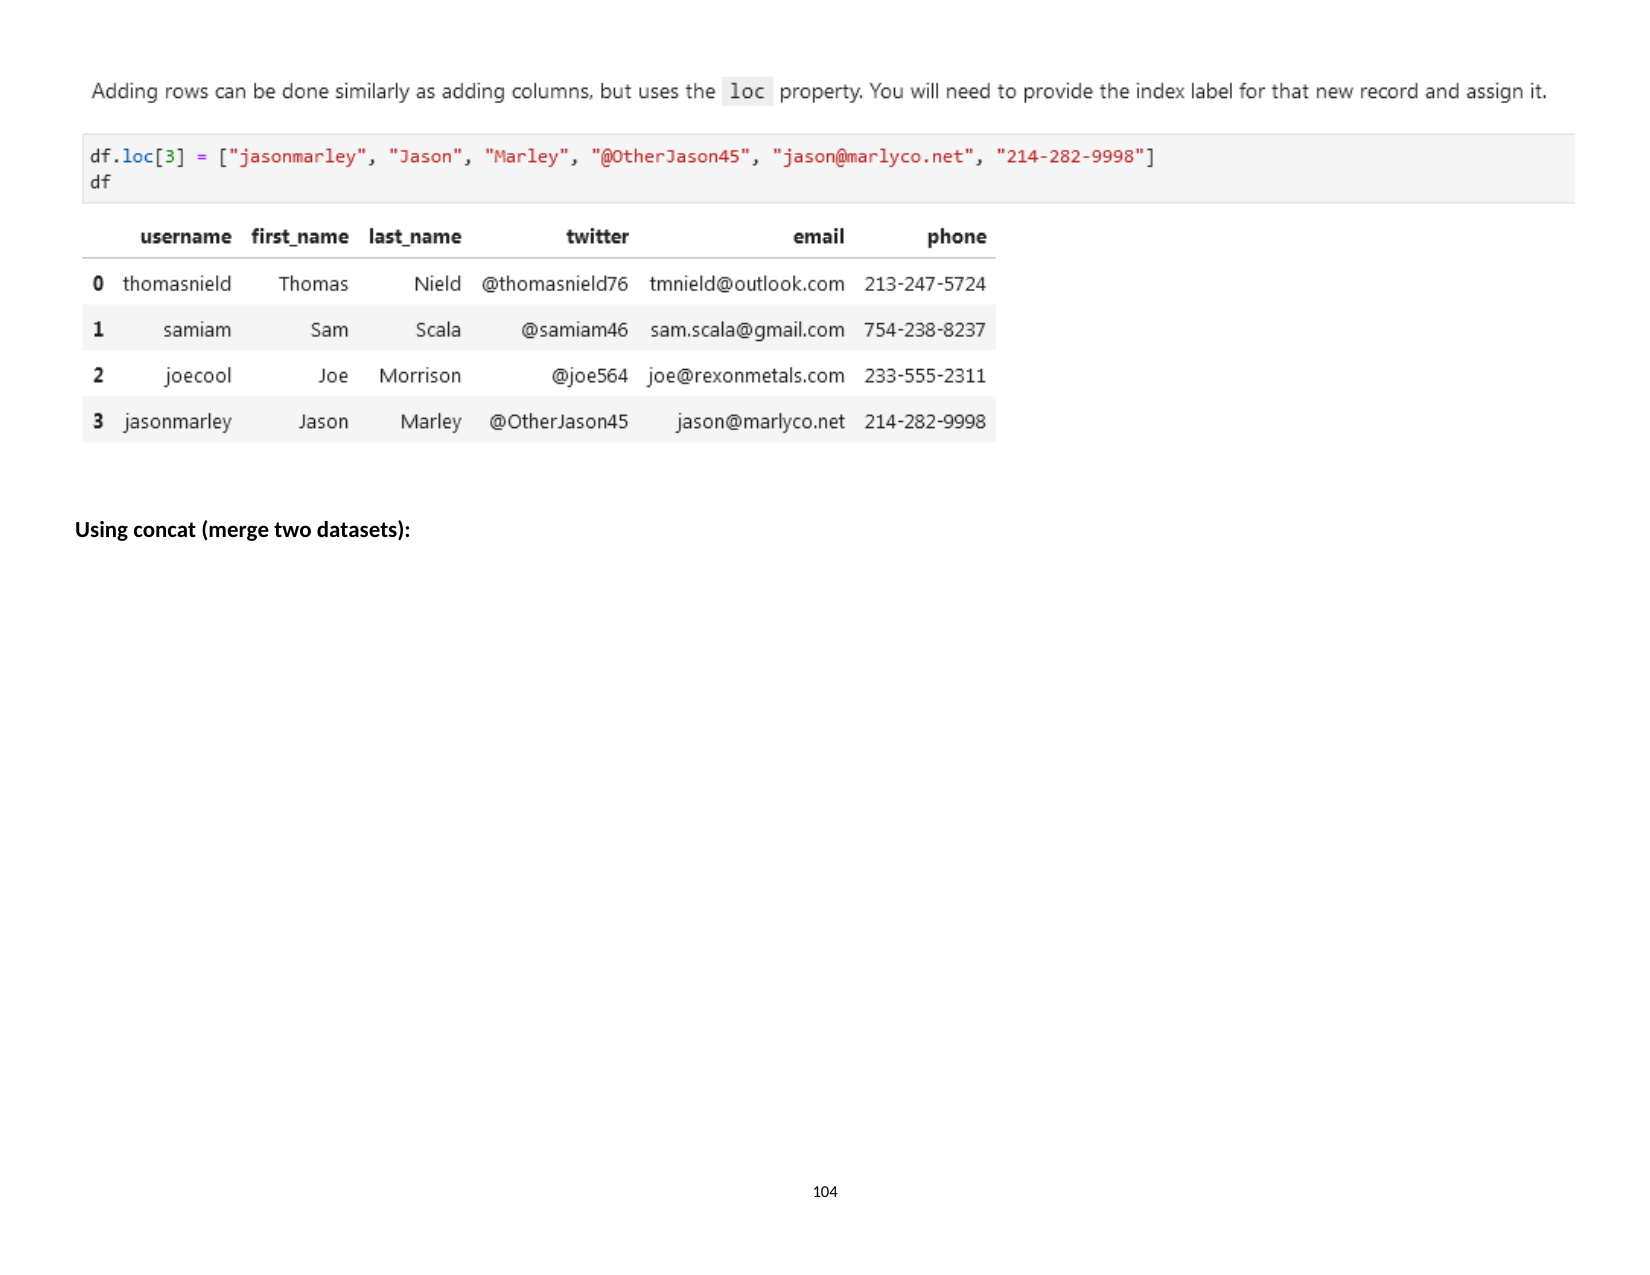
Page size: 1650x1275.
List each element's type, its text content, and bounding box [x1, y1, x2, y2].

picture [75, 75, 1575, 450]
text Using concat (merge two datasets): [75, 515, 1575, 543]
